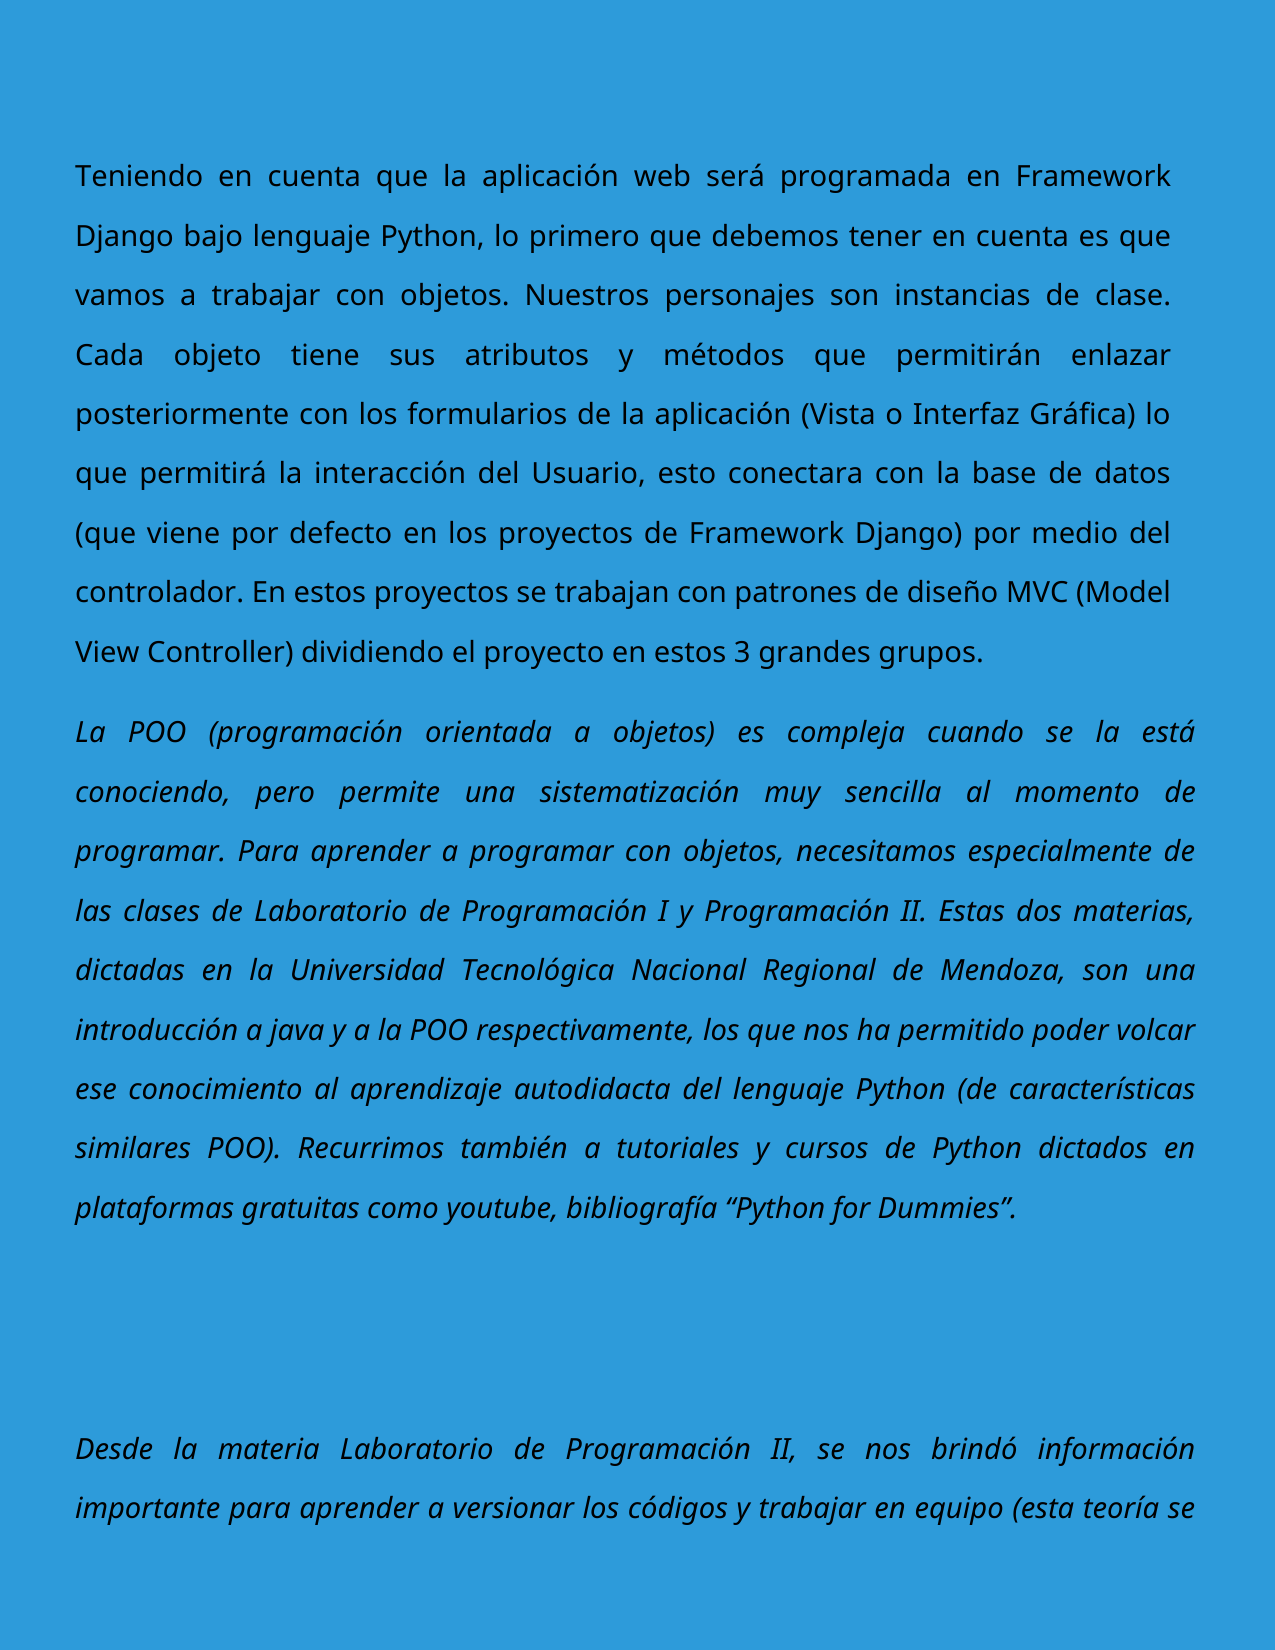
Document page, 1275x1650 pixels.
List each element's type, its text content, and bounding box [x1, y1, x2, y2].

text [75, 1428, 1200, 1527]
text Teniendo en cuenta que la aplicación web será programada en Framework Django bajo lenguaje Python, lo primero que debemos tener en cuenta es que vamos a trabajar con objetos. Nuestros personajes son instancias de clase. Cada objeto tiene sus atributos y métodos que permitirán enlazar posteriormente con los formularios de la aplicación (Vista o Interfaz Gráfica) lo que permitirá la interacción del Usuario, esto conectara con la base de datos (que viene por defecto en los proyectos de Framework Django) por medio del controlador. En estos proyectos se trabajan con patrones de diseño MVC (Model View Controller) dividiendo el proyecto en estos 3 grandes grupos. [75, 155, 1172, 671]
text La POO (programación orientada a objetos) es compleja cuando se la está conociendo, pero permite una sistematización muy sencilla al momento de programar. Para aprender a programar con objetos, necesitamos especialmente de las clases de Laboratorio de Programación I y Programación II. Estas dos materias, dictadas en la Universidad Tecnológica Nacional Regional de Mendoza, son una introducción a java y a la POO respectivamente, los que nos ha permitido poder volcar ese conocimiento al aprendizaje autodidacta del lenguaje Python (de características similares POO). Recurrimos también a tutoriales y cursos de Python dictados en plataformas gratuitas como youtube, bibliografía “Python for Dummies”. [75, 711, 1200, 1227]
